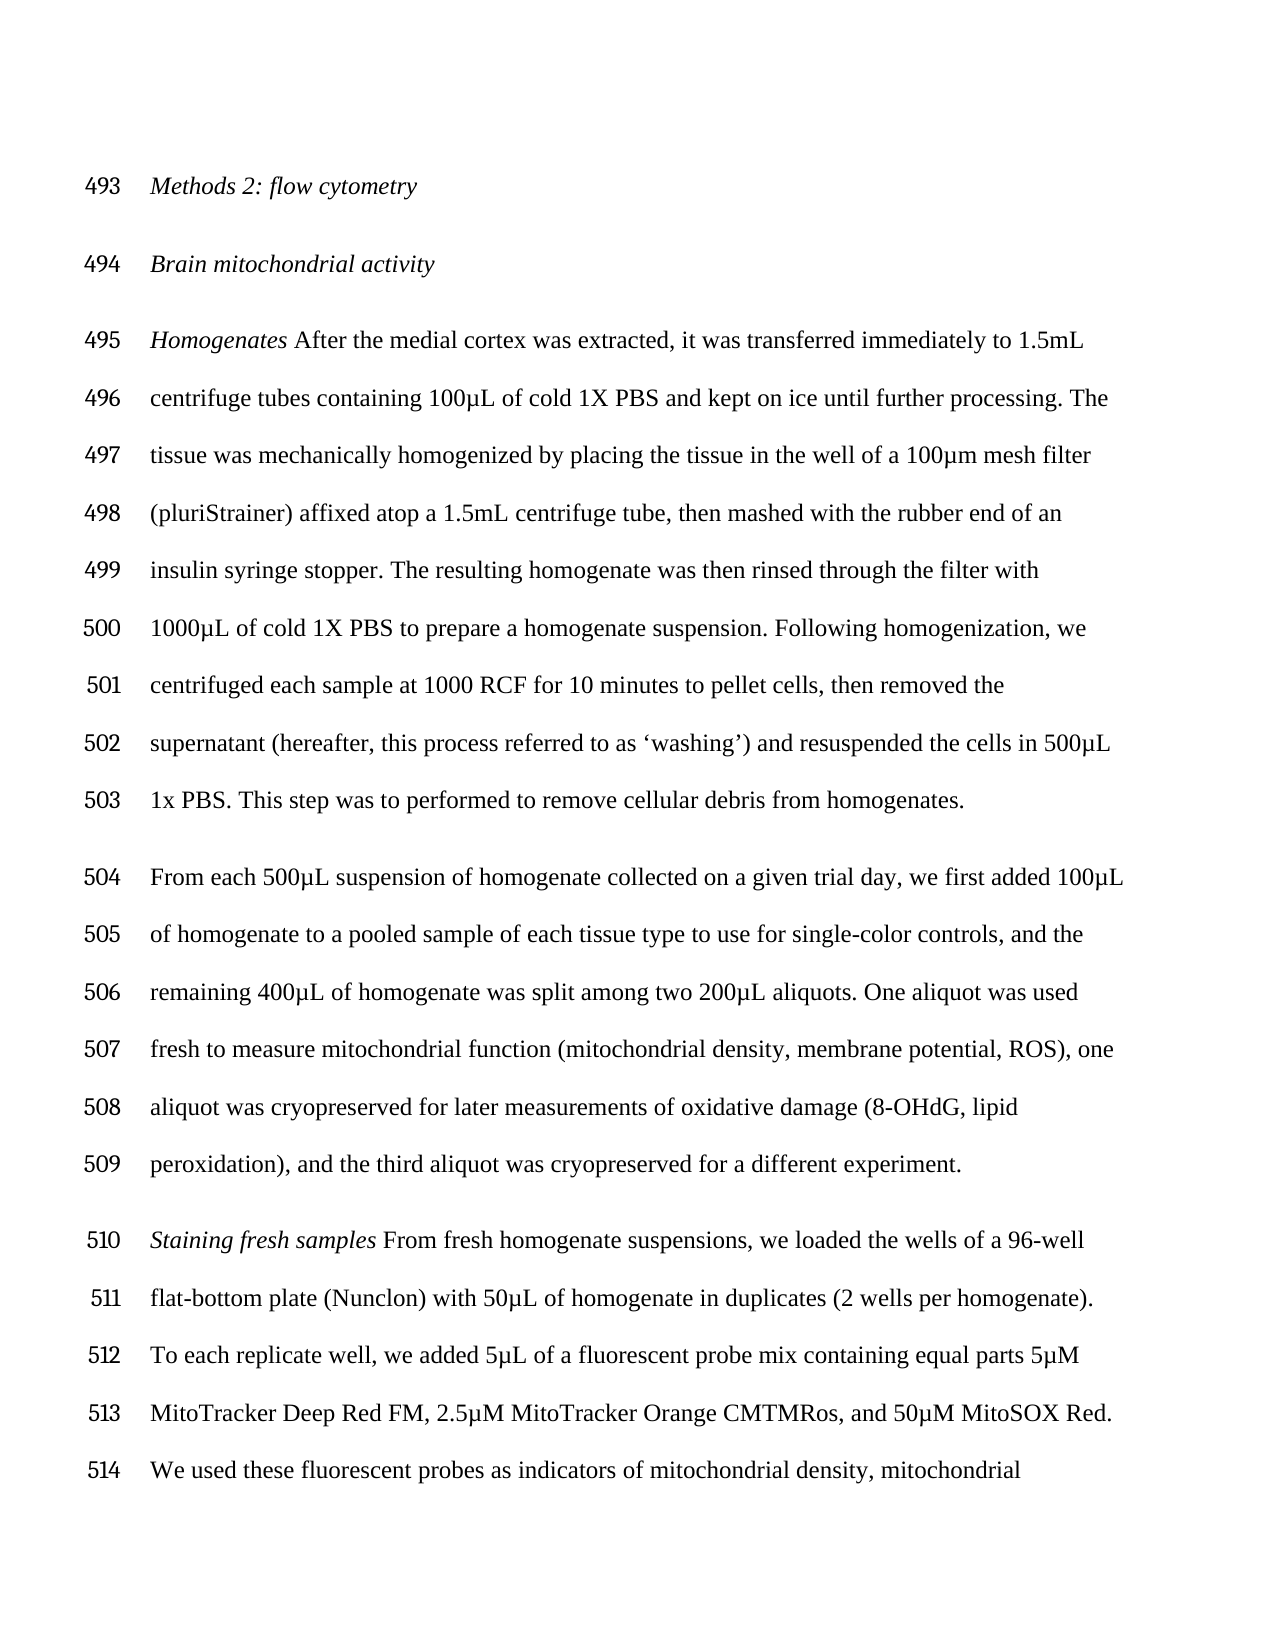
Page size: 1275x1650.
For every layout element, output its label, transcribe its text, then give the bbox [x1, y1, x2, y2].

text Homogenates After the medial cortex was extracted, it was transferred immediately to 1.5mL centrifuge tubes containing 100µL of cold 1X PBS and kept on ice until further processing. The tissue was mechanically homogenized by placing the tissue in the well of a 100µm mesh filter (pluriStrainer) affixed atop a 1.5mL centrifuge tube, then mashed with the rubber end of an insulin syringe stopper. The resulting homogenate was then rinsed through the filter with 1000µL of cold 1X PBS to prepare a homogenate suspension. Following homogenization, we centrifuged each sample at 1000 RCF for 10 minutes to pellet cells, then removed the supernatant (hereafter, this process referred to as ‘washing’) and resuspended the cells in 500µL 1x PBS. This step was to performed to remove cellular debris from homogenates. [150, 325, 1125, 814]
subtitle Methods 2: flow cytometry [150, 171, 1125, 199]
subtitle Brain mitochondrial activity [150, 249, 1125, 278]
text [150, 1225, 1125, 1484]
text From each 500µL suspension of homogenate collected on a given trial day, we first added 100µL of homogenate to a pooled sample of each tissue type to use for single-color controls, and the remaining 400µL of homogenate was split among two 200µL aliquots. One aliquot was used fresh to measure mitochondrial function (mitochondrial density, membrane potential, ROS), one aliquot was cryopreserved for later measurements of oxidative damage (8-OHdG, lipid peroxidation), and the third aliquot was cryopreserved for a different experiment. [150, 862, 1125, 1178]
